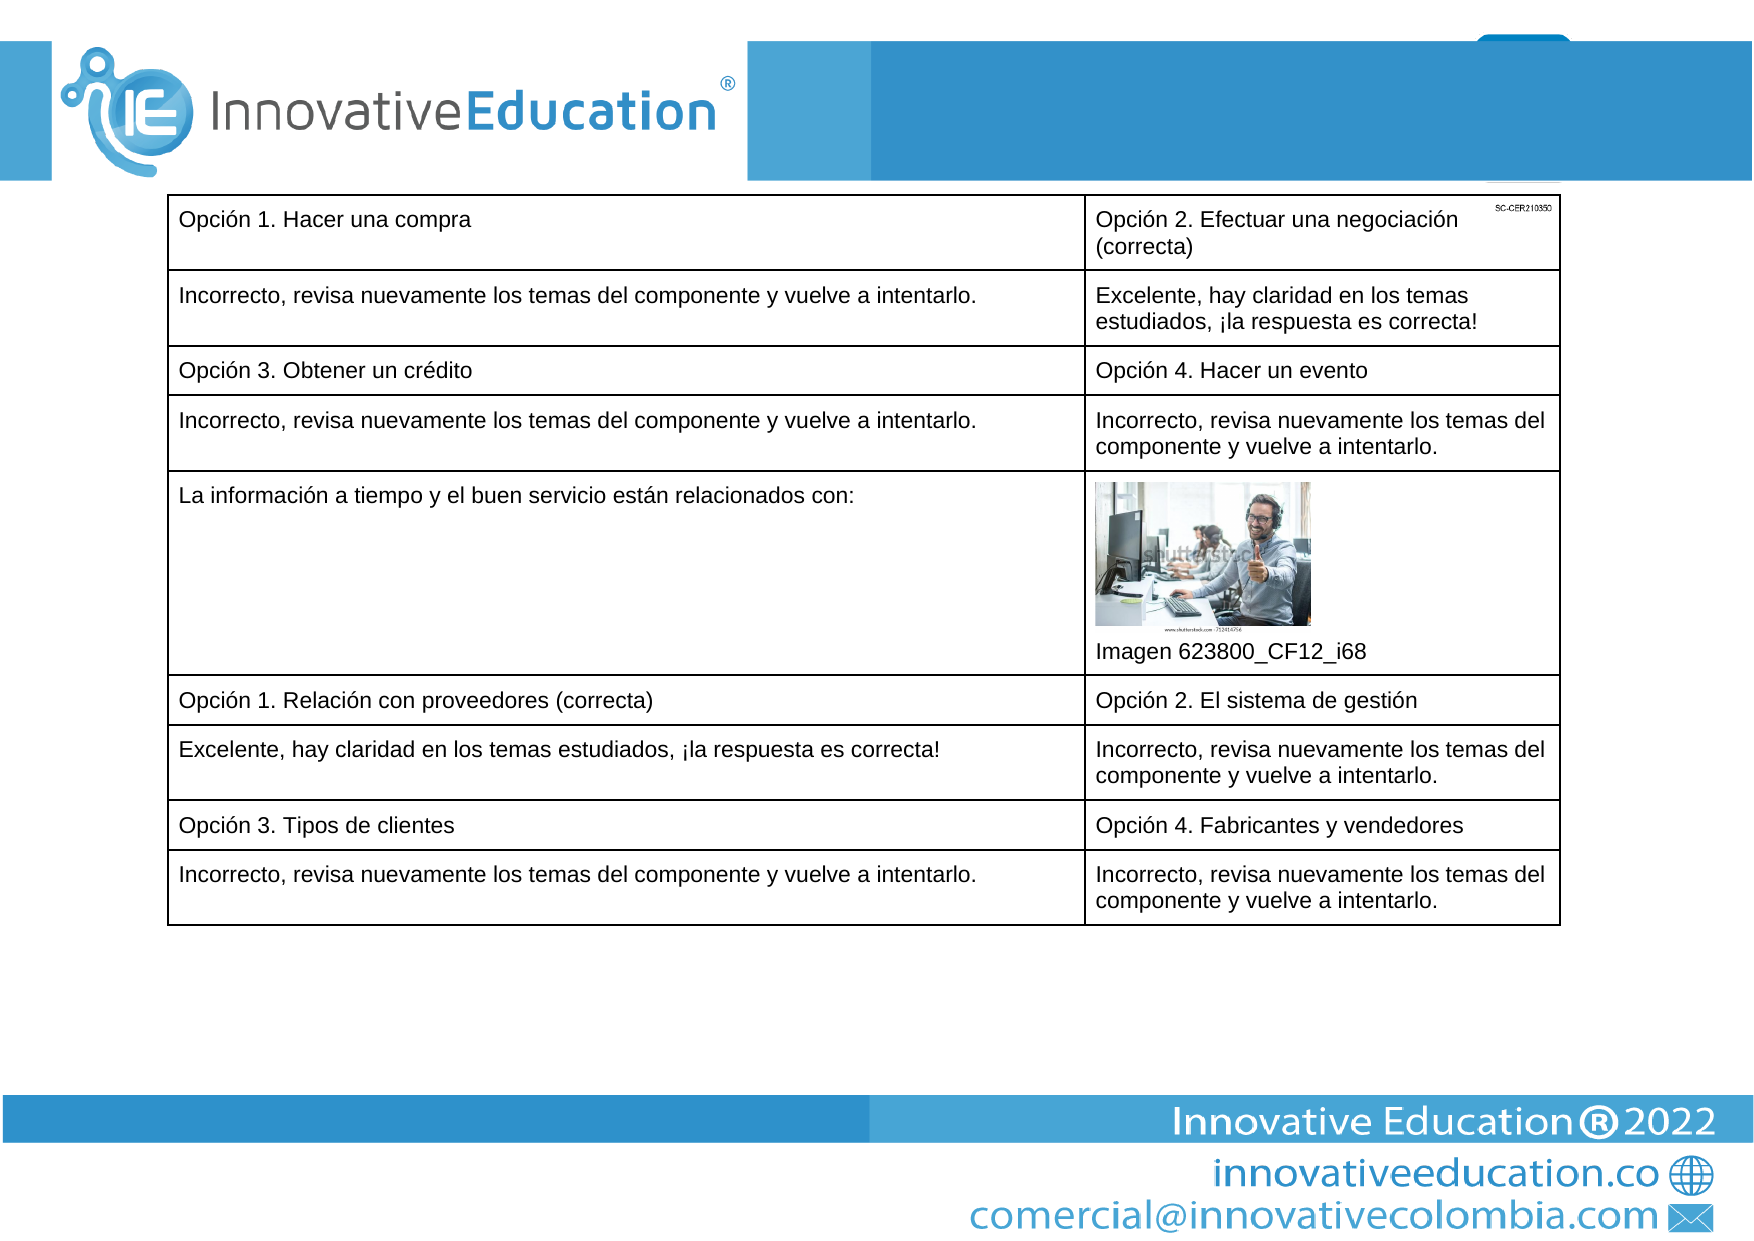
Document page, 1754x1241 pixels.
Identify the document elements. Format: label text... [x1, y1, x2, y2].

table_cell Opción 4. Fabricantes y vendedores [1086, 801, 1559, 848]
table_cell Incorrecto, revisa nuevamente los temas del componente y vuelve a intentarlo. [1086, 726, 1559, 799]
table_cell Incorrecto, revisa nuevamente los temas del componente y vuelve a intentarlo. [1086, 396, 1559, 470]
table_cell Opción 2. El sistema de gestión [1086, 676, 1559, 724]
table_cell Opción 1. Hacer una compra [169, 196, 1084, 269]
table_cell Excelente, hay claridad en los temas estudiados, ¡la respuesta es correcta! [1086, 271, 1559, 345]
picture [2, 1093, 1754, 1239]
table_cell Excelente, hay claridad en los temas estudiados, ¡la respuesta es correcta! [169, 726, 1084, 799]
table_cell Incorrecto, revisa nuevamente los temas del componente y vuelve a intentarlo. [1086, 851, 1559, 924]
picture [0, 28, 1752, 214]
table_cell Imagen 623800_CF12_i68 [1086, 472, 1559, 674]
table_cell Opción 2. Efectuar una negociación (correcta) [1086, 196, 1559, 269]
table_cell Incorrecto, revisa nuevamente los temas del componente y vuelve a intentarlo. [169, 851, 1084, 924]
table_cell Incorrecto, revisa nuevamente los temas del componente y vuelve a intentarlo. [169, 396, 1084, 470]
table_cell Opción 4. Hacer un evento [1086, 347, 1559, 394]
picture [1095, 482, 1311, 633]
table_cell La información a tiempo y el buen servicio están relacionados con: [169, 472, 1084, 674]
table_cell Opción 3. Obtener un crédito [169, 347, 1084, 394]
table_cell Opción 3. Tipos de clientes [169, 801, 1084, 848]
table_cell Incorrecto, revisa nuevamente los temas del componente y vuelve a intentarlo. [169, 271, 1084, 345]
table_cell Opción 1. Relación con proveedores (correcta) [169, 676, 1084, 724]
